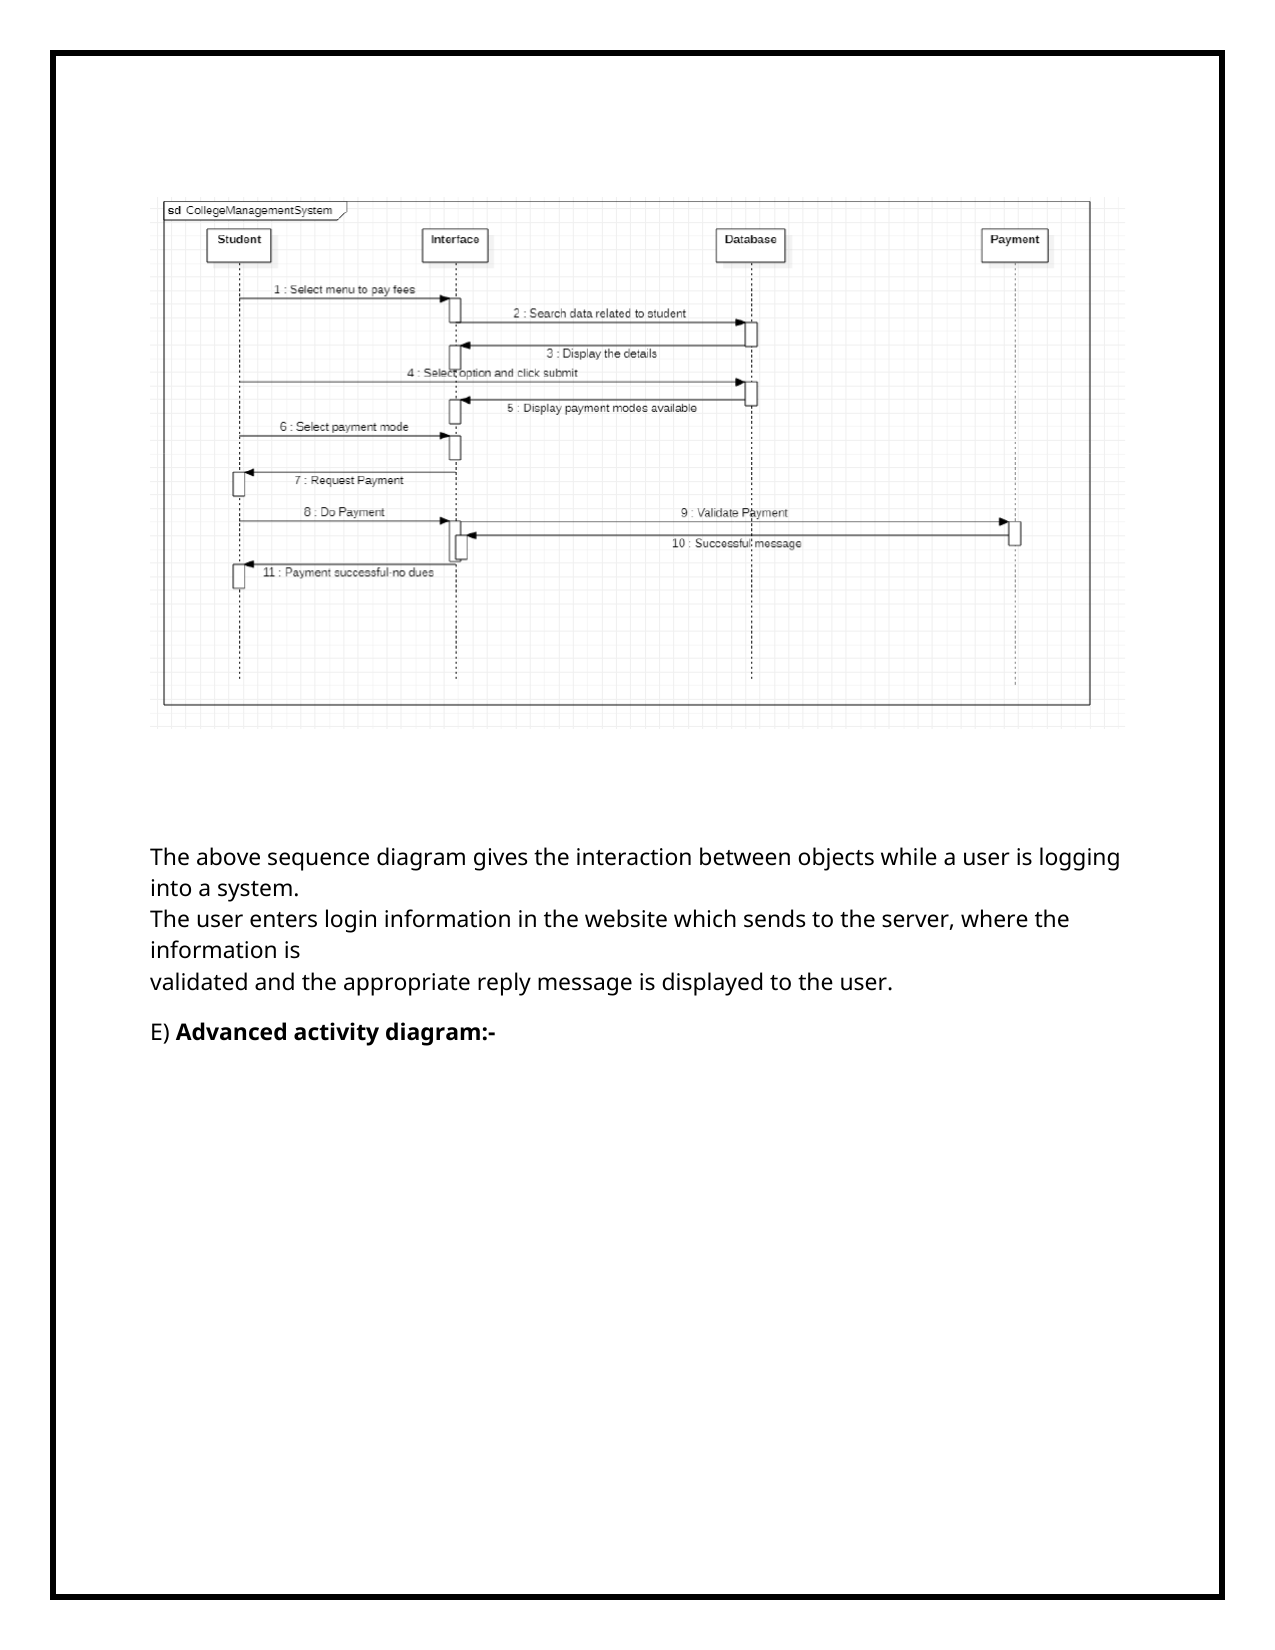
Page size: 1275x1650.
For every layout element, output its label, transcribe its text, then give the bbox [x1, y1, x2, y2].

text The above sequence diagram gives the interaction between objects while a user is logging into a system. [150, 841, 1125, 903]
text validated and the appropriate reply message is displayed to the user. [150, 966, 1125, 997]
text E) Advanced activity diagram:- [150, 1015, 1125, 1047]
text The user enters login information in the website which sends to the server, where the information is [150, 903, 1125, 966]
